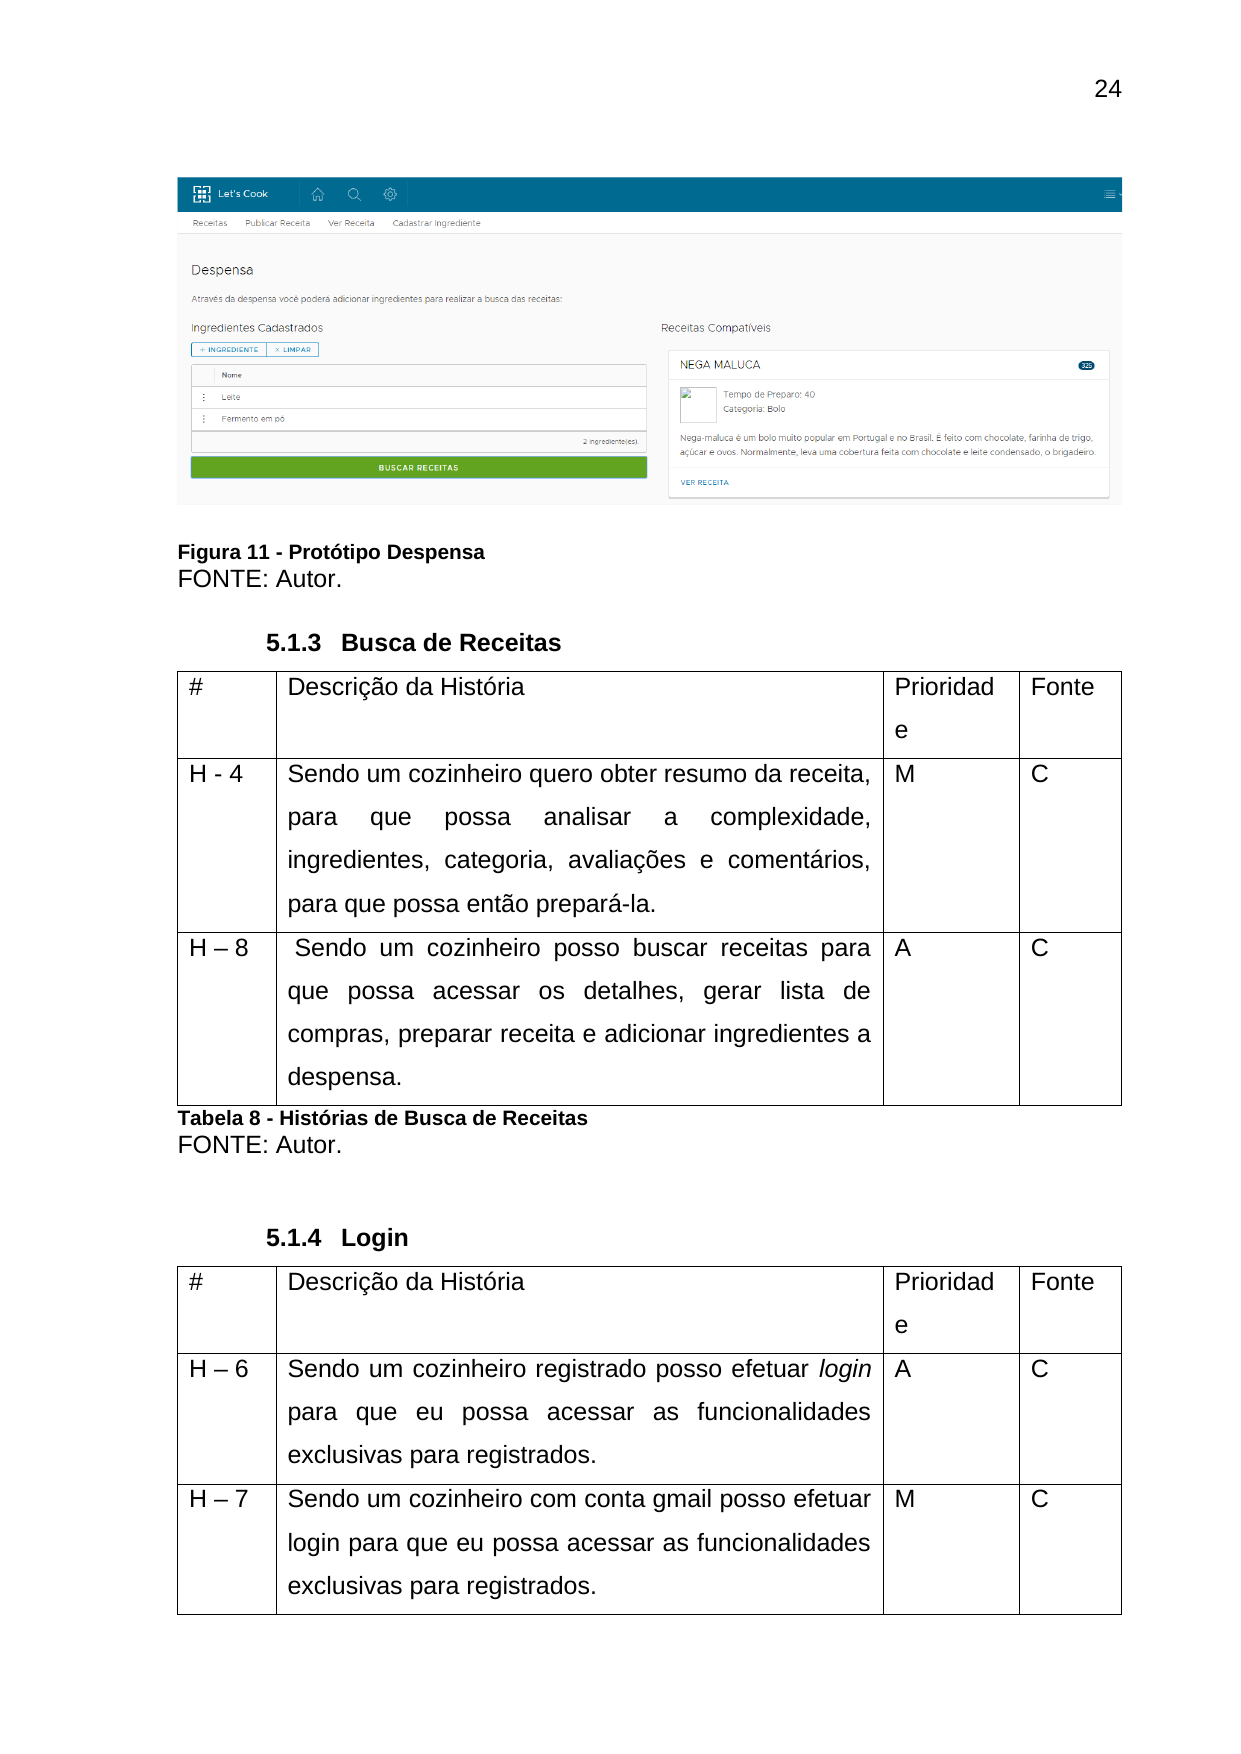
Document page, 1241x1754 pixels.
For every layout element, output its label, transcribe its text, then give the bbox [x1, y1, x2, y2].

table_cell H - 4 [178, 759, 276, 932]
table_header # [178, 1267, 276, 1353]
picture [177, 213, 1123, 505]
table_cell H – 8 [178, 933, 276, 1105]
table_cell A [884, 1354, 1019, 1483]
table_cell C [1020, 1485, 1121, 1614]
table_cell H – 6 [178, 1354, 276, 1483]
table_header # [178, 672, 276, 758]
table_cell C [1020, 1354, 1121, 1483]
table_cell C [1020, 933, 1121, 1105]
table_cell H – 7 [178, 1485, 276, 1614]
text FONTE: Autor. [177, 1130, 1122, 1159]
table_header Descrição da História [277, 1267, 883, 1353]
table_cell Sendo um cozinheiro quero obter resumo da receita, para que possa analisar a complexidade, ingredientes, categoria, avaliações e comentários, para que possa então prepará-la. [277, 759, 883, 932]
table_cell Sendo um cozinheiro com conta gmail posso efetuar login para que eu possa acessar as funcionalidades exclusivas para registrados. [277, 1485, 883, 1614]
table_header Prioridade [884, 672, 1019, 758]
table_header Fonte [1020, 672, 1121, 758]
table_cell M [884, 759, 1019, 932]
table_cell A [884, 933, 1019, 1105]
table_cell C [1020, 759, 1121, 932]
table_header Prioridade [884, 1267, 1019, 1353]
table_header Fonte [1020, 1267, 1121, 1353]
table_cell Sendo um cozinheiro posso buscar receitas para que possa acessar os detalhes, gerar lista de compras, preparar receita e adicionar ingredientes a despensa. [277, 933, 883, 1105]
table_cell M [884, 1485, 1019, 1614]
subtitle Busca de Receitas [266, 628, 1122, 657]
text FONTE: Autor. [177, 564, 1122, 593]
table_cell Sendo um cozinheiro registrado posso efetuar login para que eu possa acessar as funcionalidades exclusivas para registrados. [277, 1354, 883, 1483]
subtitle Login [266, 1223, 1122, 1252]
table_header Descrição da História [277, 672, 883, 758]
